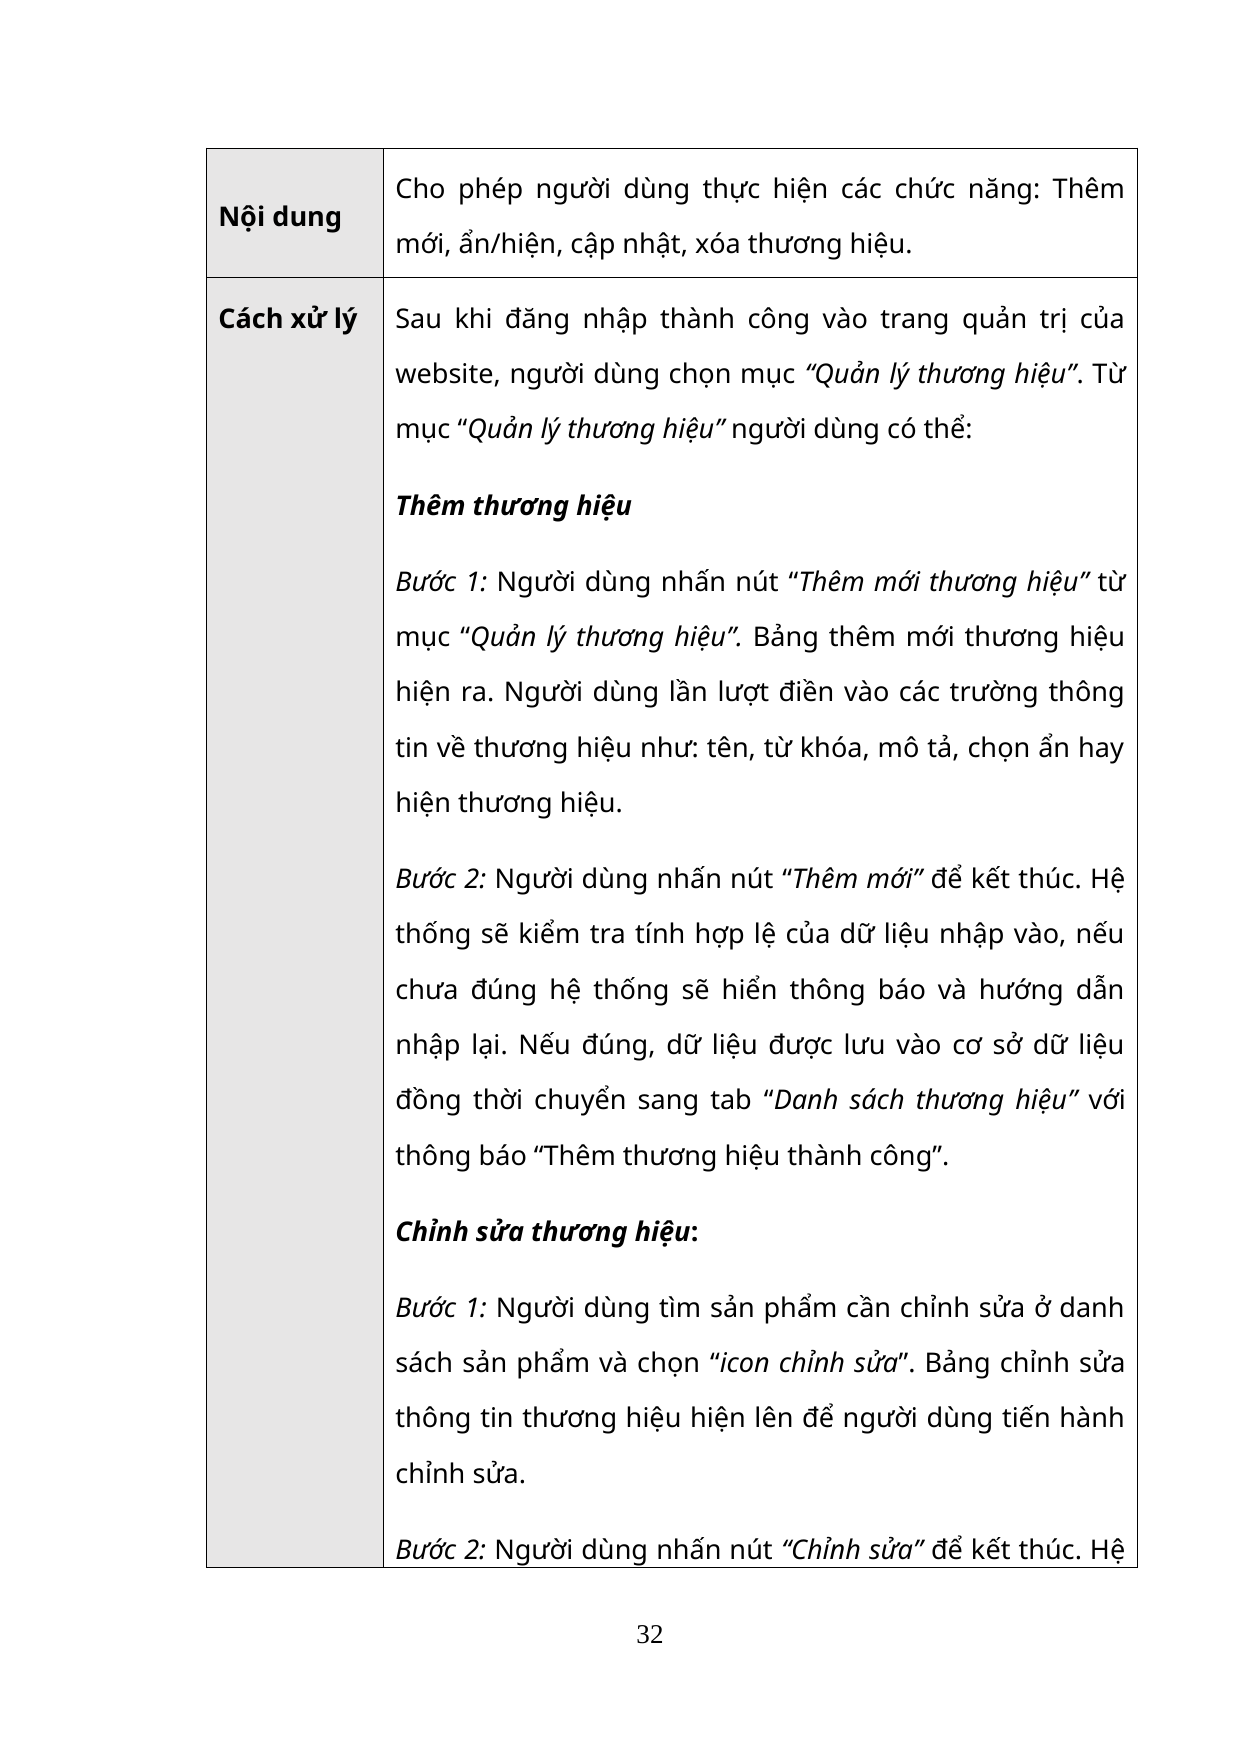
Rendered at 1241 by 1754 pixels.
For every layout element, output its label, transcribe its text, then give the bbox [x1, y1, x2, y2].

table_cell Nội dung [207, 149, 383, 277]
table_cell Cách xử lý [207, 278, 383, 1567]
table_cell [384, 278, 1137, 1567]
table_cell Cho phép người dùng thực hiện các chức năng: Thêm mới, ẩn/hiện, cập nhật, xóa thương hiệu. [384, 149, 1137, 277]
